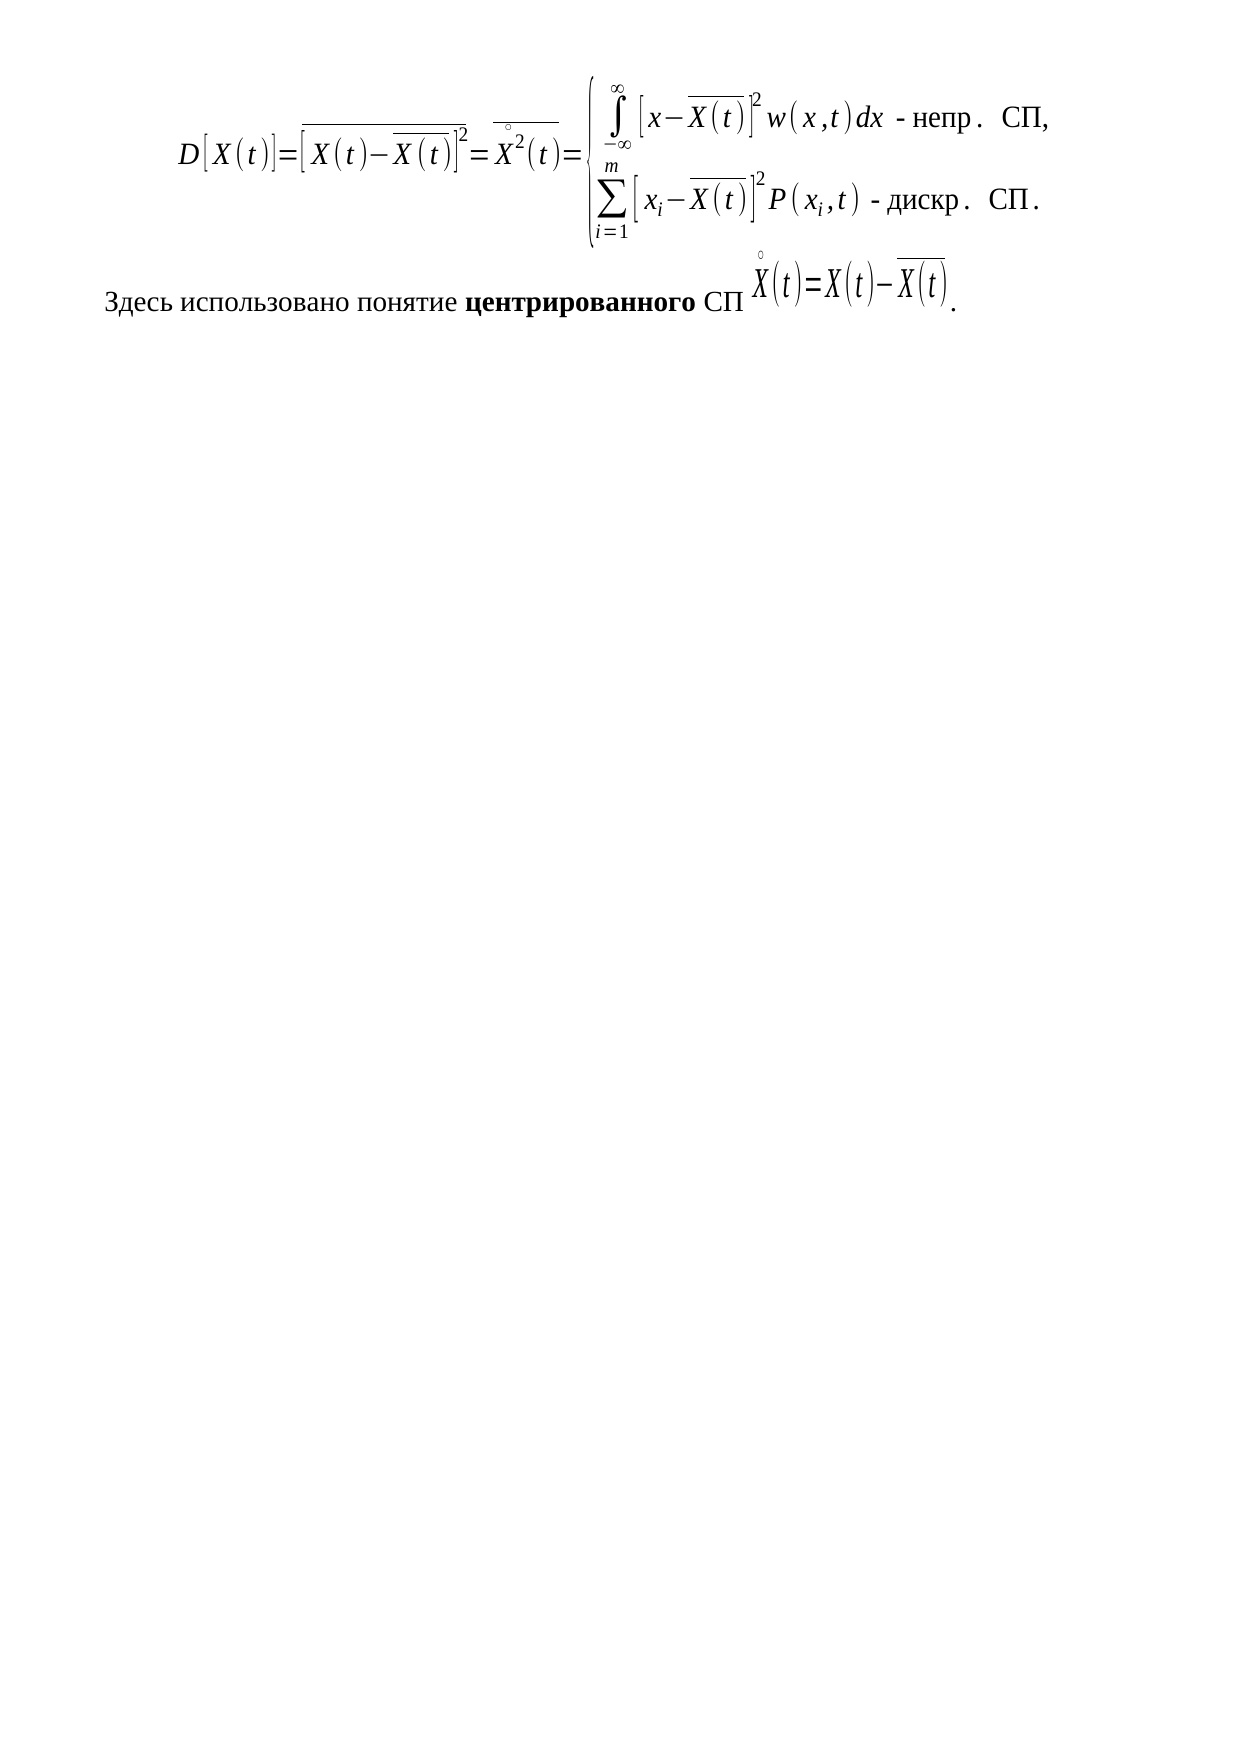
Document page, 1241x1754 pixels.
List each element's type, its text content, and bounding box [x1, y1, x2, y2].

text Здесь использовано понятие центрированного СП . [75, 250, 1165, 317]
